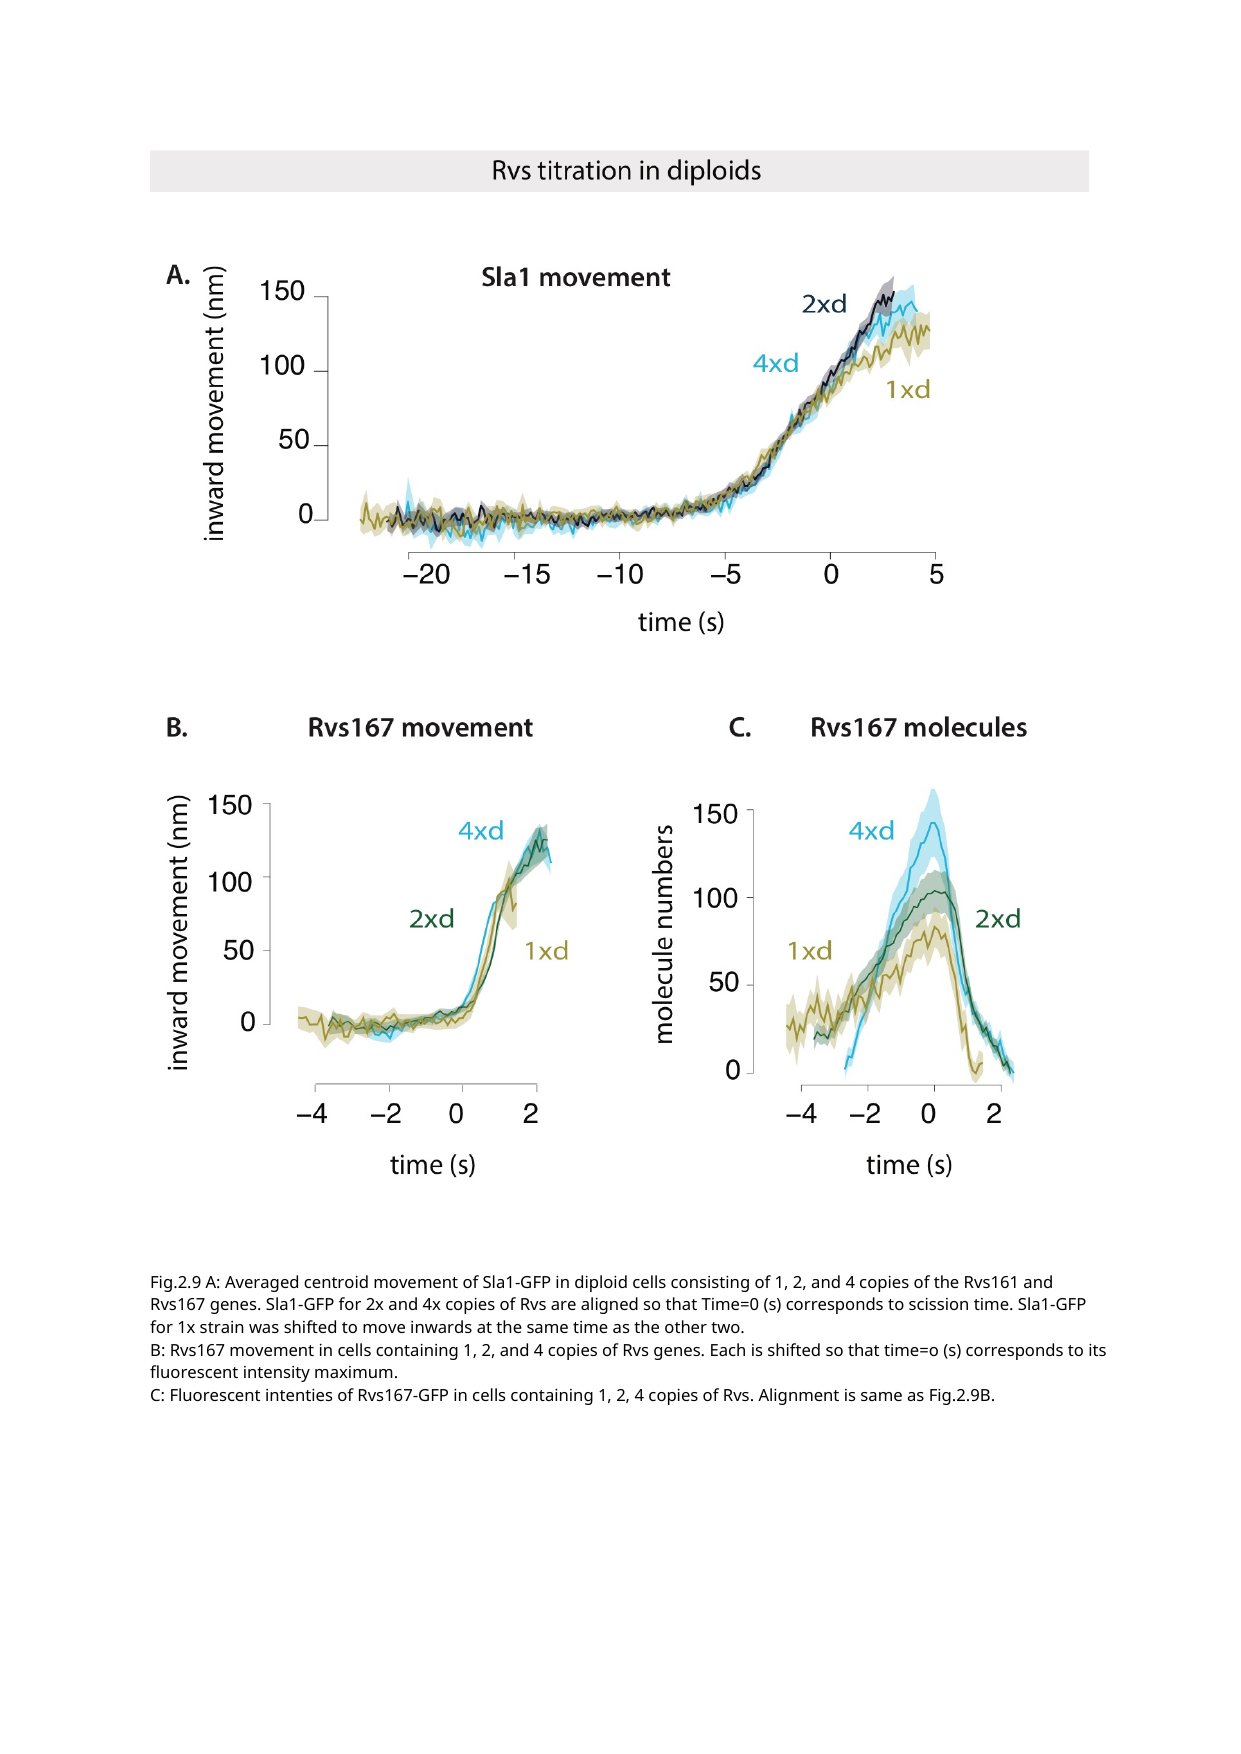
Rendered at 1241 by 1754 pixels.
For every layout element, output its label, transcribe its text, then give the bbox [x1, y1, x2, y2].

text B: Rvs167 movement in cells containing 1, 2, and 4 copies of Rvs genes. Each is shifted so that time=o (s) corresponds to its fluorescent intensity maximum. [150, 1338, 1110, 1384]
text Fig.2.9 A: Averaged centroid movement of Sla1-GFP in diploid cells consisting of 1, 2, and 4 copies of the Rvs161 and Rvs167 genes. Sla1-GFP for 2x and 4x copies of Rvs are aligned so that Time=0 (s) corresponds to scission time. Sla1-GFP for 1x strain was shifted to move inwards at the same time as the other two. [150, 1270, 1110, 1338]
text C: Fluorescent intenties of Rvs167-GFP in cells containing 1, 2, 4 copies of Rvs. Alignment is same as Fig.2.9B. [150, 1384, 1110, 1407]
picture [150, 150, 1090, 1203]
